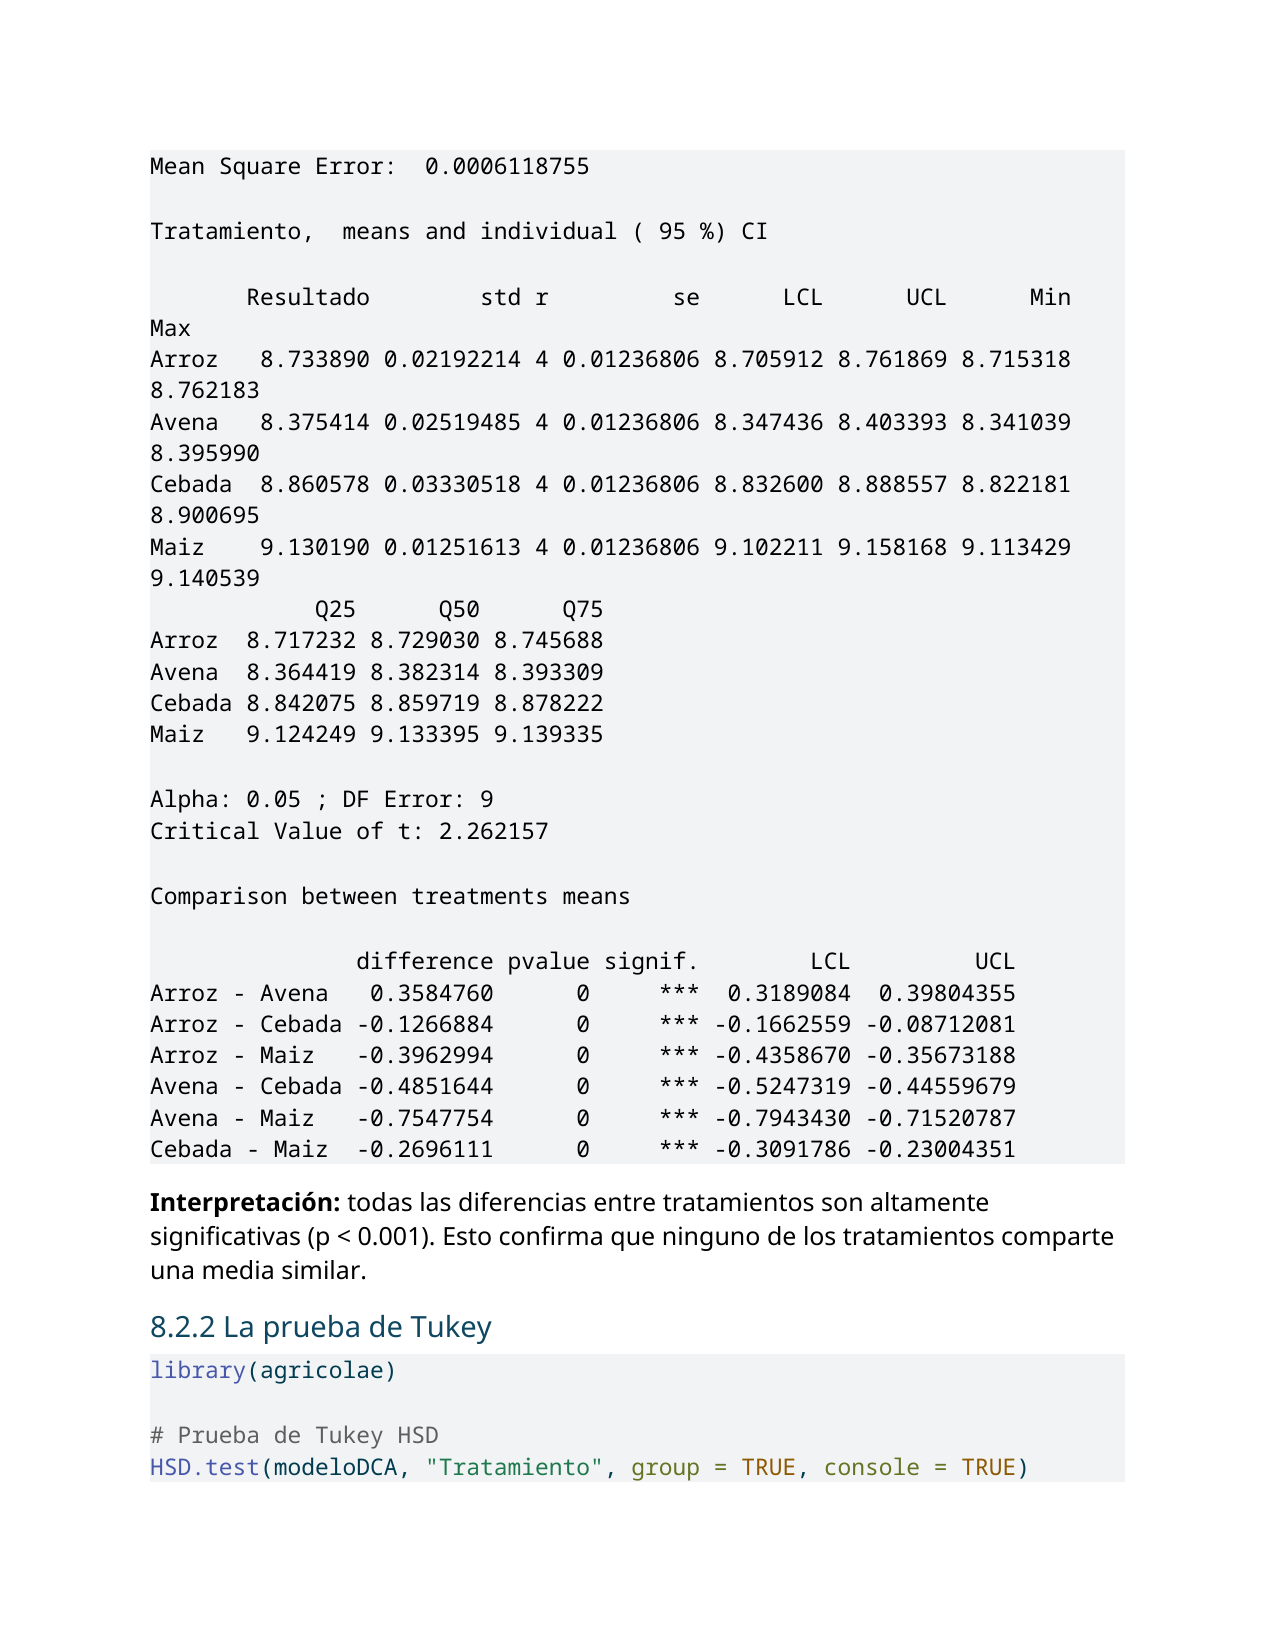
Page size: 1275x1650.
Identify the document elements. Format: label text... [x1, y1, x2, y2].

text Interpretación: todas las diferencias entre tratamientos son altamente significativas (p < 0.001). Esto confirma que ninguno de los tratamientos comparte una media similar. [150, 1185, 1125, 1287]
text library(agricolae) # Prueba de Tukey HSD HSD.test(modeloDCA, "Tratamiento", group = TRUE, console = TRUE) [150, 1354, 1125, 1482]
subtitle 8.2.2 La prueba de Tukey [150, 1306, 1125, 1346]
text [150, 150, 1125, 1164]
